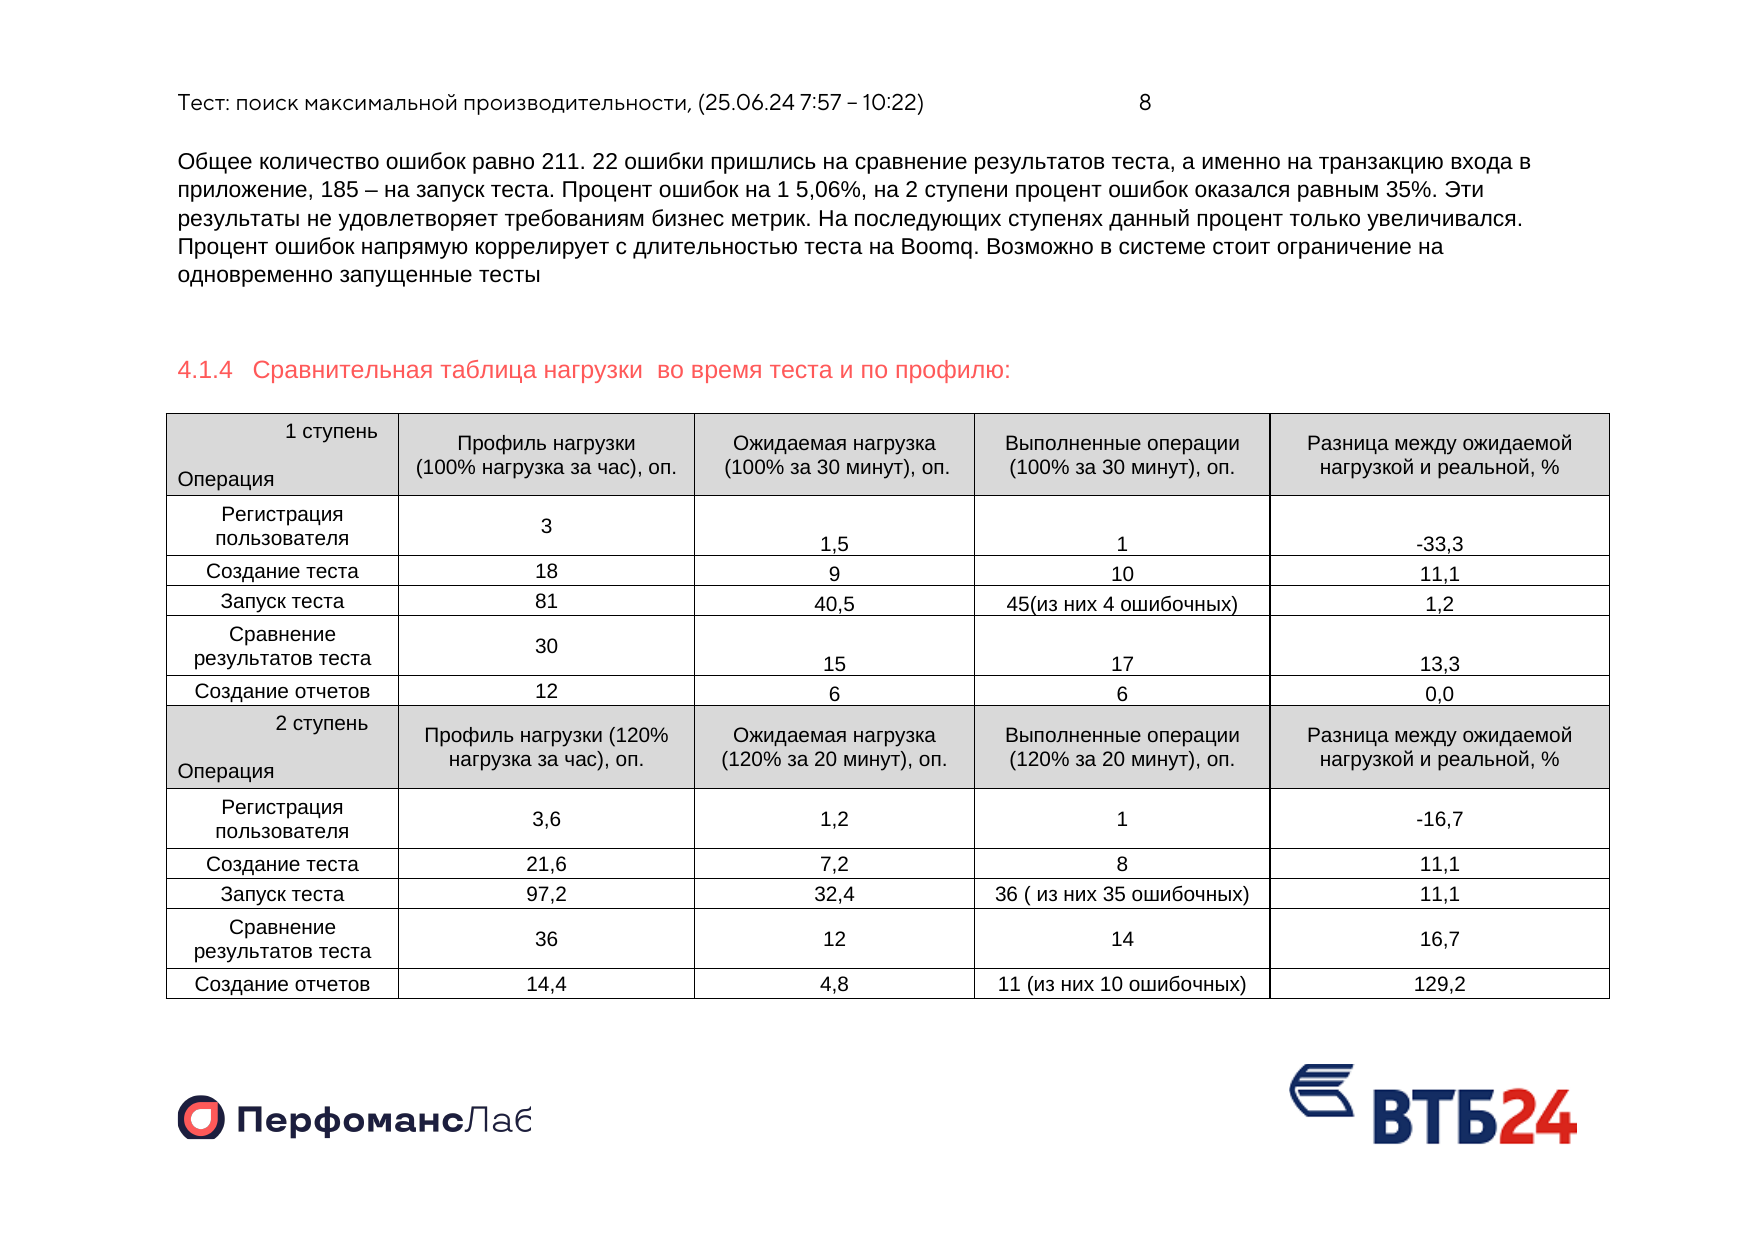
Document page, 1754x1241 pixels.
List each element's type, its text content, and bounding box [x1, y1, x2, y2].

table_cell Разница между ожидаемой нагрузкой и реальной, % [1271, 706, 1609, 788]
table_cell Запуск теста [167, 586, 398, 615]
table_cell 97,2 [399, 879, 694, 908]
table_cell 36 [399, 909, 694, 968]
table_cell 1,2 [695, 789, 974, 848]
table_cell 129,2 [1271, 969, 1609, 998]
table_cell 14 [975, 909, 1269, 968]
table_cell 11,1 [1271, 849, 1609, 878]
table_cell 15 [695, 616, 974, 675]
picture [177, 1095, 531, 1140]
table_cell 6 [975, 676, 1269, 705]
table_cell 16,7 [1271, 909, 1609, 968]
table_cell 11 (из них 10 ошибочных) [975, 969, 1269, 998]
table_cell 12 [399, 676, 694, 705]
table_cell 12 [695, 909, 974, 968]
subtitle Сравнительная таблица нагрузки во время теста и по профилю: [177, 355, 1577, 384]
table_cell 1,2 [1271, 586, 1609, 615]
table_cell Выполненные операции (120% за 20 минут), оп. [975, 706, 1269, 788]
table_cell Профиль нагрузки (120% нагрузка за час), оп. [399, 706, 694, 788]
table_cell 13,3 [1271, 616, 1609, 675]
table_cell Создание теста [167, 849, 398, 878]
table_cell 81 [399, 586, 694, 615]
table_cell -33,3 [1271, 496, 1609, 555]
table_header Ожидаемая нагрузка (100% за 30 минут), оп. [695, 414, 974, 495]
table_cell Сравнение результатов теста [167, 909, 398, 968]
table_cell Создание отчетов [167, 676, 398, 705]
table_cell Запуск теста [167, 879, 398, 908]
picture [1289, 1064, 1577, 1152]
table_cell 8 [975, 849, 1269, 878]
table_cell 30 [399, 616, 694, 675]
table_cell 0,0 [1271, 676, 1609, 705]
table_cell Регистрация пользователя [167, 496, 398, 555]
table_cell 1 [975, 496, 1269, 555]
table_cell 40,5 [695, 586, 974, 615]
table_header Профиль нагрузки (100% нагрузка за час), оп. [399, 414, 694, 495]
table_cell 45(из них 4 ошибочных) [975, 586, 1269, 615]
table_cell 18 [399, 556, 694, 585]
table_cell 6 [695, 676, 974, 705]
table_cell Регистрация пользователя [167, 789, 398, 848]
table_cell 3,6 [399, 789, 694, 848]
table_cell 1,5 [695, 496, 974, 555]
table_cell Ожидаемая нагрузка (120% за 20 минут), оп. [695, 706, 974, 788]
table_cell 4,8 [695, 969, 974, 998]
table_cell 9 [695, 556, 974, 585]
table_header Разница между ожидаемой нагрузкой и реальной, % [1271, 414, 1609, 495]
table_cell 3 [399, 496, 694, 555]
table_cell Сравнение результатов теста [167, 616, 398, 675]
table_cell -16,7 [1271, 789, 1609, 848]
table_cell 11,1 [1271, 879, 1609, 908]
table_cell 14,4 [399, 969, 694, 998]
table_cell 32,4 [695, 879, 974, 908]
table_cell 10 [975, 556, 1269, 585]
table_cell 1 [975, 789, 1269, 848]
table_cell 11,1 [1271, 556, 1609, 585]
table_header Выполненные операции (100% за 30 минут), оп. [975, 414, 1269, 495]
text Общее количество ошибок равно 211. 22 ошибки пришлись на сравнение результатов теста, а именно на транзакцию входа в приложение, 185 – на запуск теста. Процент ошибок на 1 5,06%, на 2 ступени процент ошибок оказался равным 35%. Эти результаты не удовлетворяет требованиям бизнес метрик. На последующих ступенях данный процент только увеличивался. Процент ошибок напрямую коррелирует с длительностью теста на Boomq. Возможно в системе стоит ограничение на одновременно запущенные тесты [177, 148, 1577, 288]
table_header 1 ступень Операция [167, 414, 398, 495]
table_cell 21,6 [399, 849, 694, 878]
table_cell Создание теста [167, 556, 398, 585]
table_cell 36 ( из них 35 ошибочных) [975, 879, 1269, 908]
table_cell 7,2 [695, 849, 974, 878]
table_cell 2 ступень Операция [167, 706, 398, 788]
table_cell Создание отчетов [167, 969, 398, 998]
table_cell 17 [975, 616, 1269, 675]
